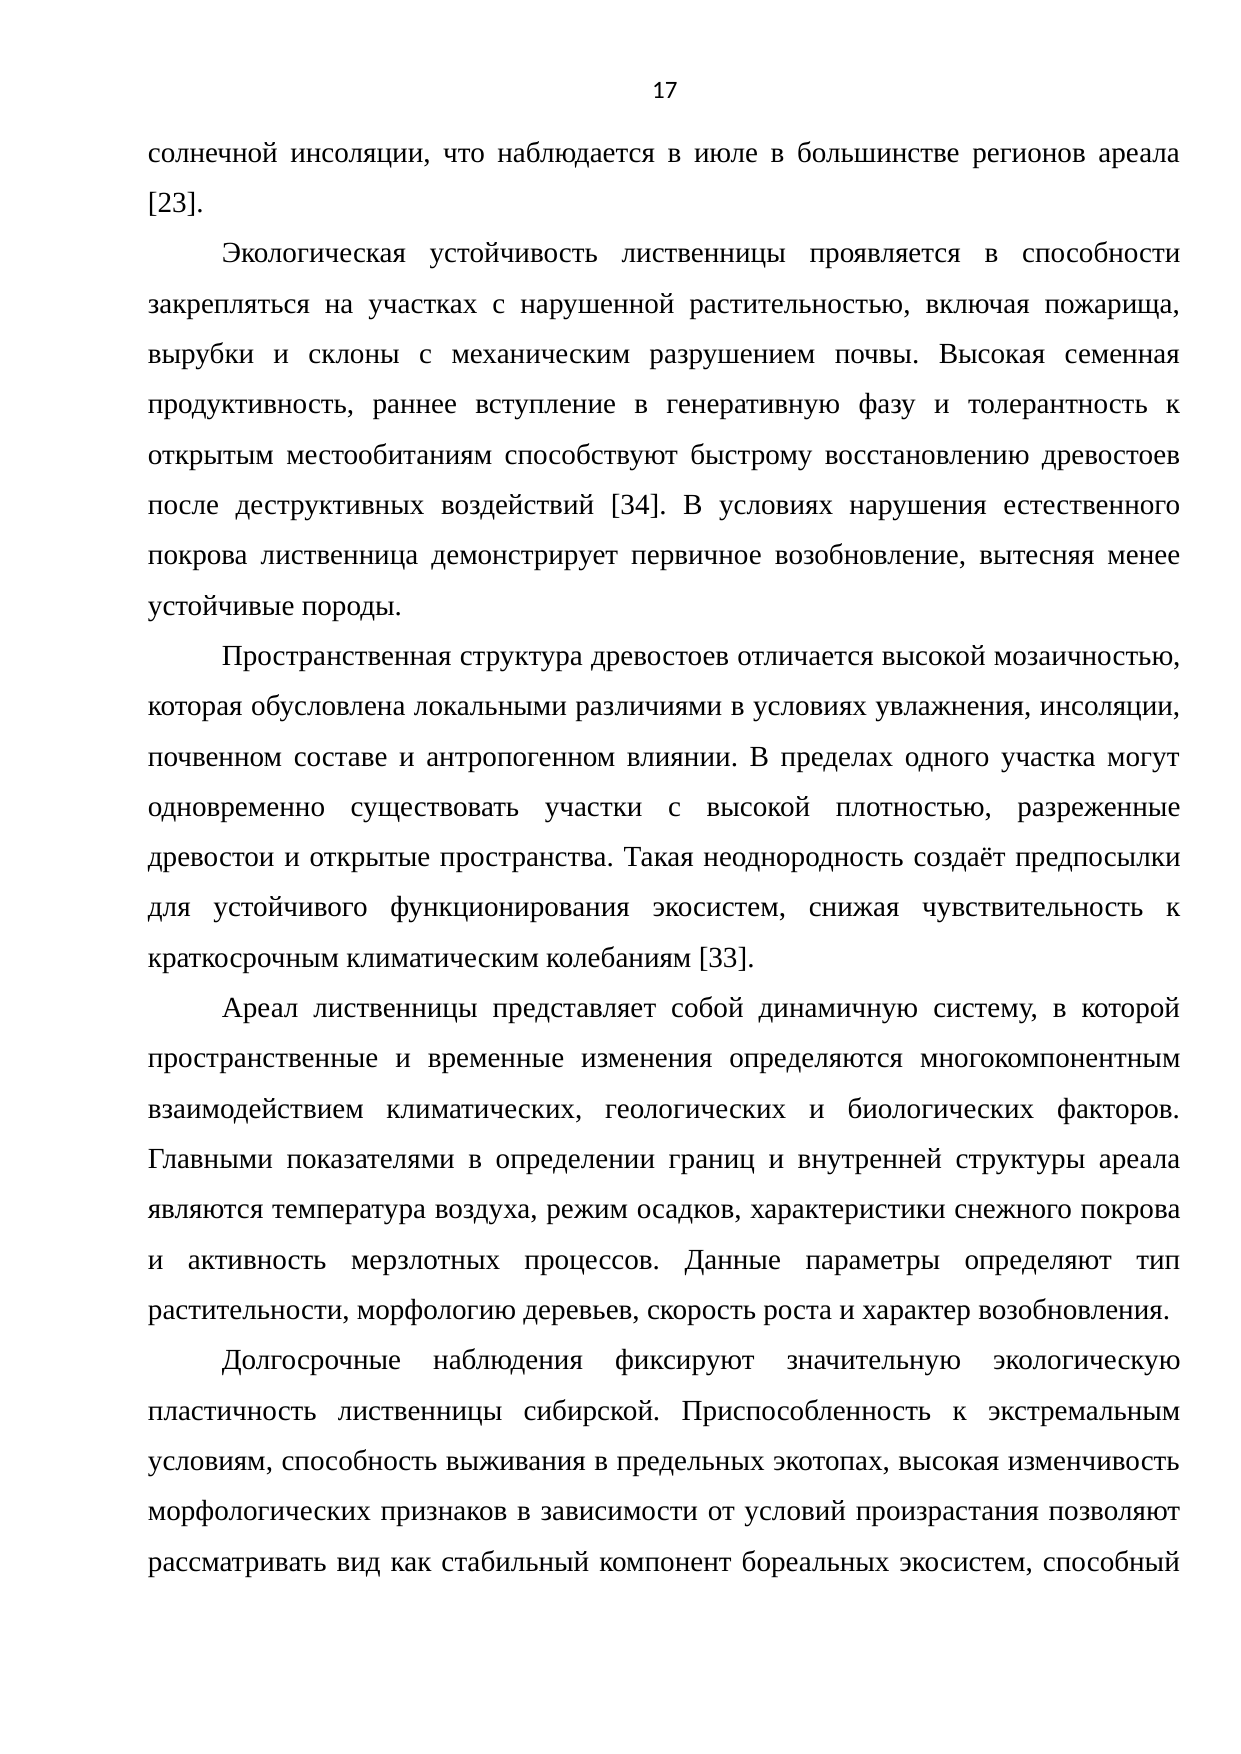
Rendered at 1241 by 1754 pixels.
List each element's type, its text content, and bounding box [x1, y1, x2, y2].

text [148, 1342, 1181, 1577]
text Ареал лиственницы представляет собой динамичную систему, в которой пространственные и временные изменения определяются многокомпонентным взаимодействием климатических, геологических и биологических факторов. Главными показателями в определении границ и внутренней структуры ареала являются температура воздуха, режим осадков, характеристики снежного покрова и активность мерзлотных процессов. Данные параметры определяют тип растительности, морфологию деревьев, скорость роста и характер возобновления. [148, 990, 1181, 1326]
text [148, 135, 1181, 219]
text Экологическая устойчивость лиственницы проявляется в способности закрепляться на участках с нарушенной растительностью, включая пожарища, вырубки и склоны с механическим разрушением почвы. Высокая семенная продуктивность, раннее вступление в генеративную фазу и толерантность к открытым местообитаниям способствуют быстрому восстановлению древостоев после деструктивных воздействий [34]. В условиях нарушения естественного покрова лиственница демонстрирует первичное возобновление, вытесняя менее устойчивые породы. [148, 236, 1181, 621]
text Пространственная структура древостоев отличается высокой мозаичностью, которая обусловлена локальными различиями в условиях увлажнения, инсоляции, почвенном составе и антропогенном влиянии. В пределах одного участка могут одновременно существовать участки с высокой плотностью, разреженные древостои и открытые пространства. Такая неоднородность создаёт предпосылки для устойчивого функционирования экосистем, снижая чувствительность к краткосрочным климатическим колебаниям [33]. [148, 638, 1181, 973]
